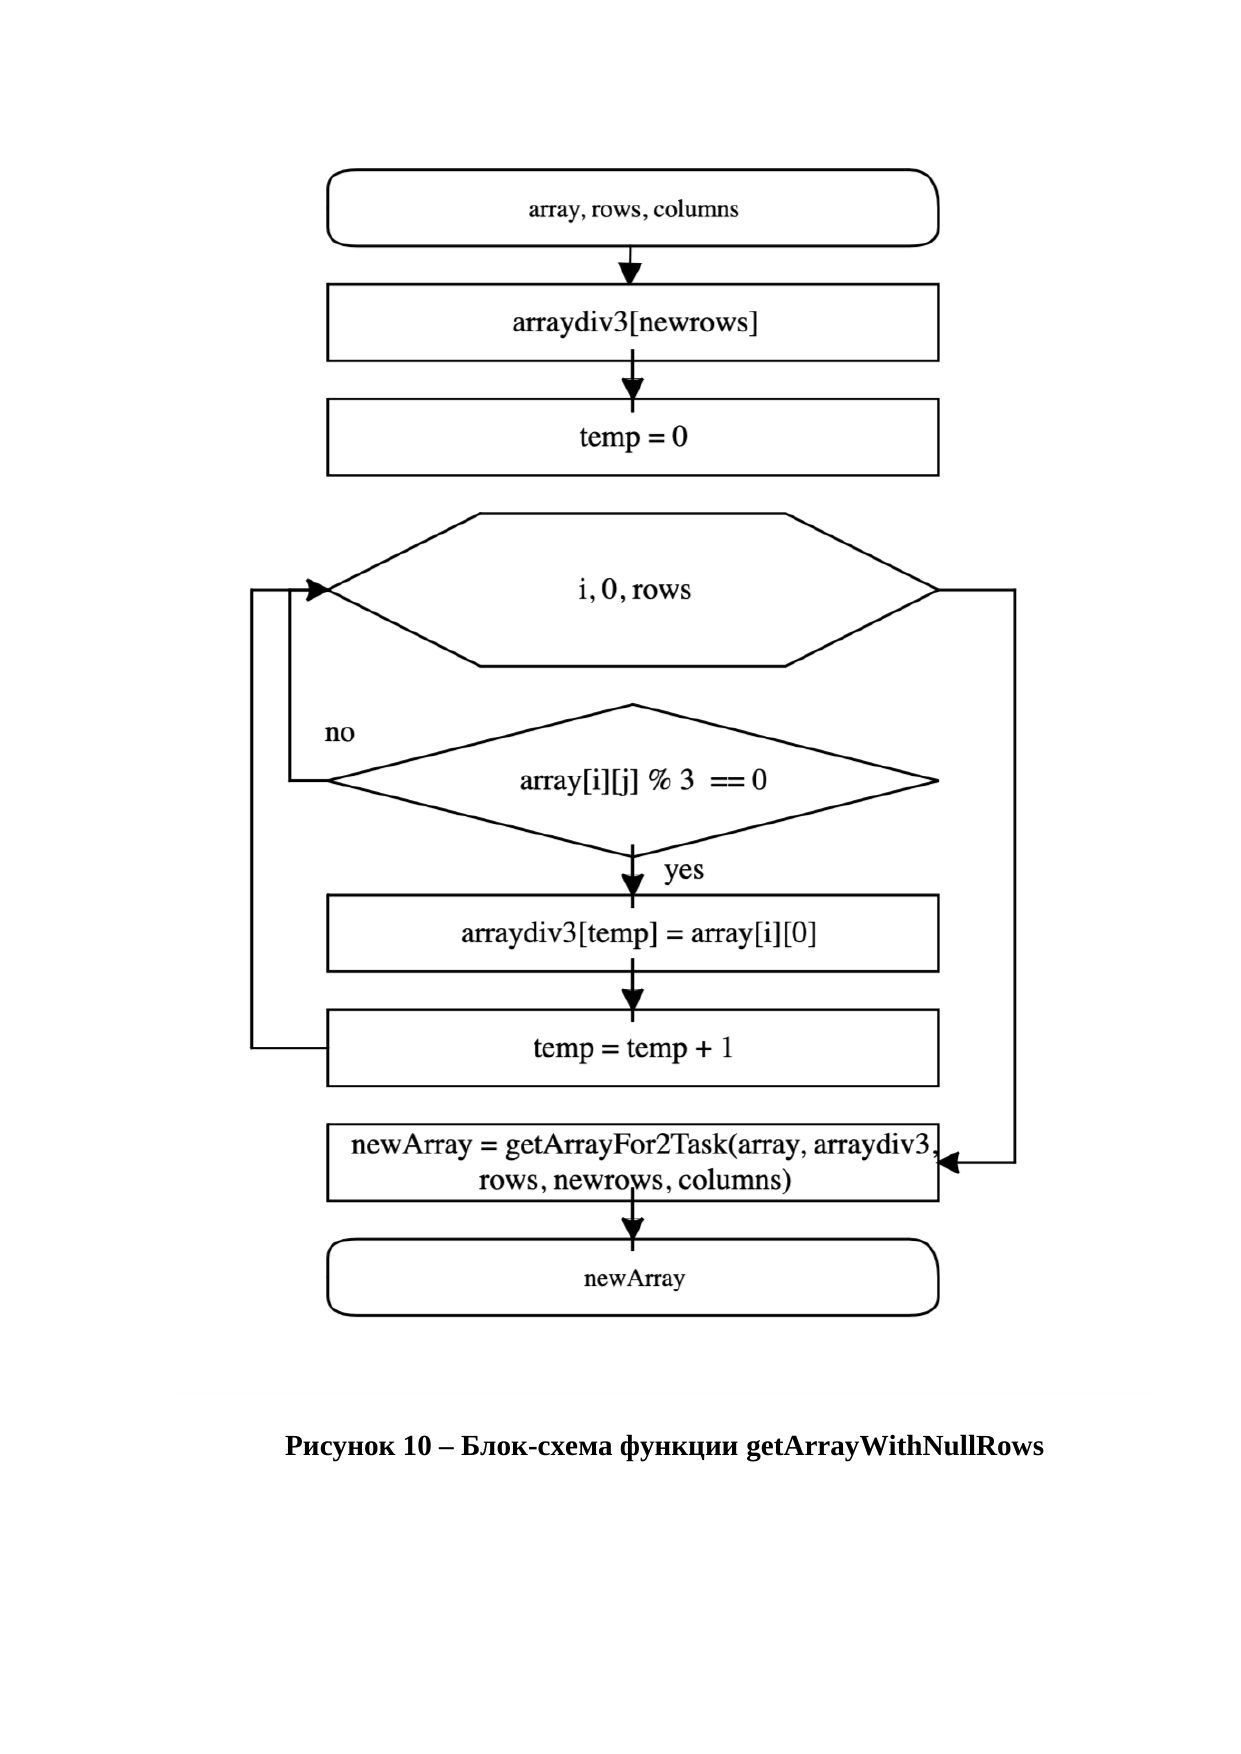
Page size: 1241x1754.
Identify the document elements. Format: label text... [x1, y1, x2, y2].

picture [177, 118, 1152, 1396]
text Рисунок 10 – Блок-схема функции getArrayWithNullRows [177, 1428, 1152, 1462]
